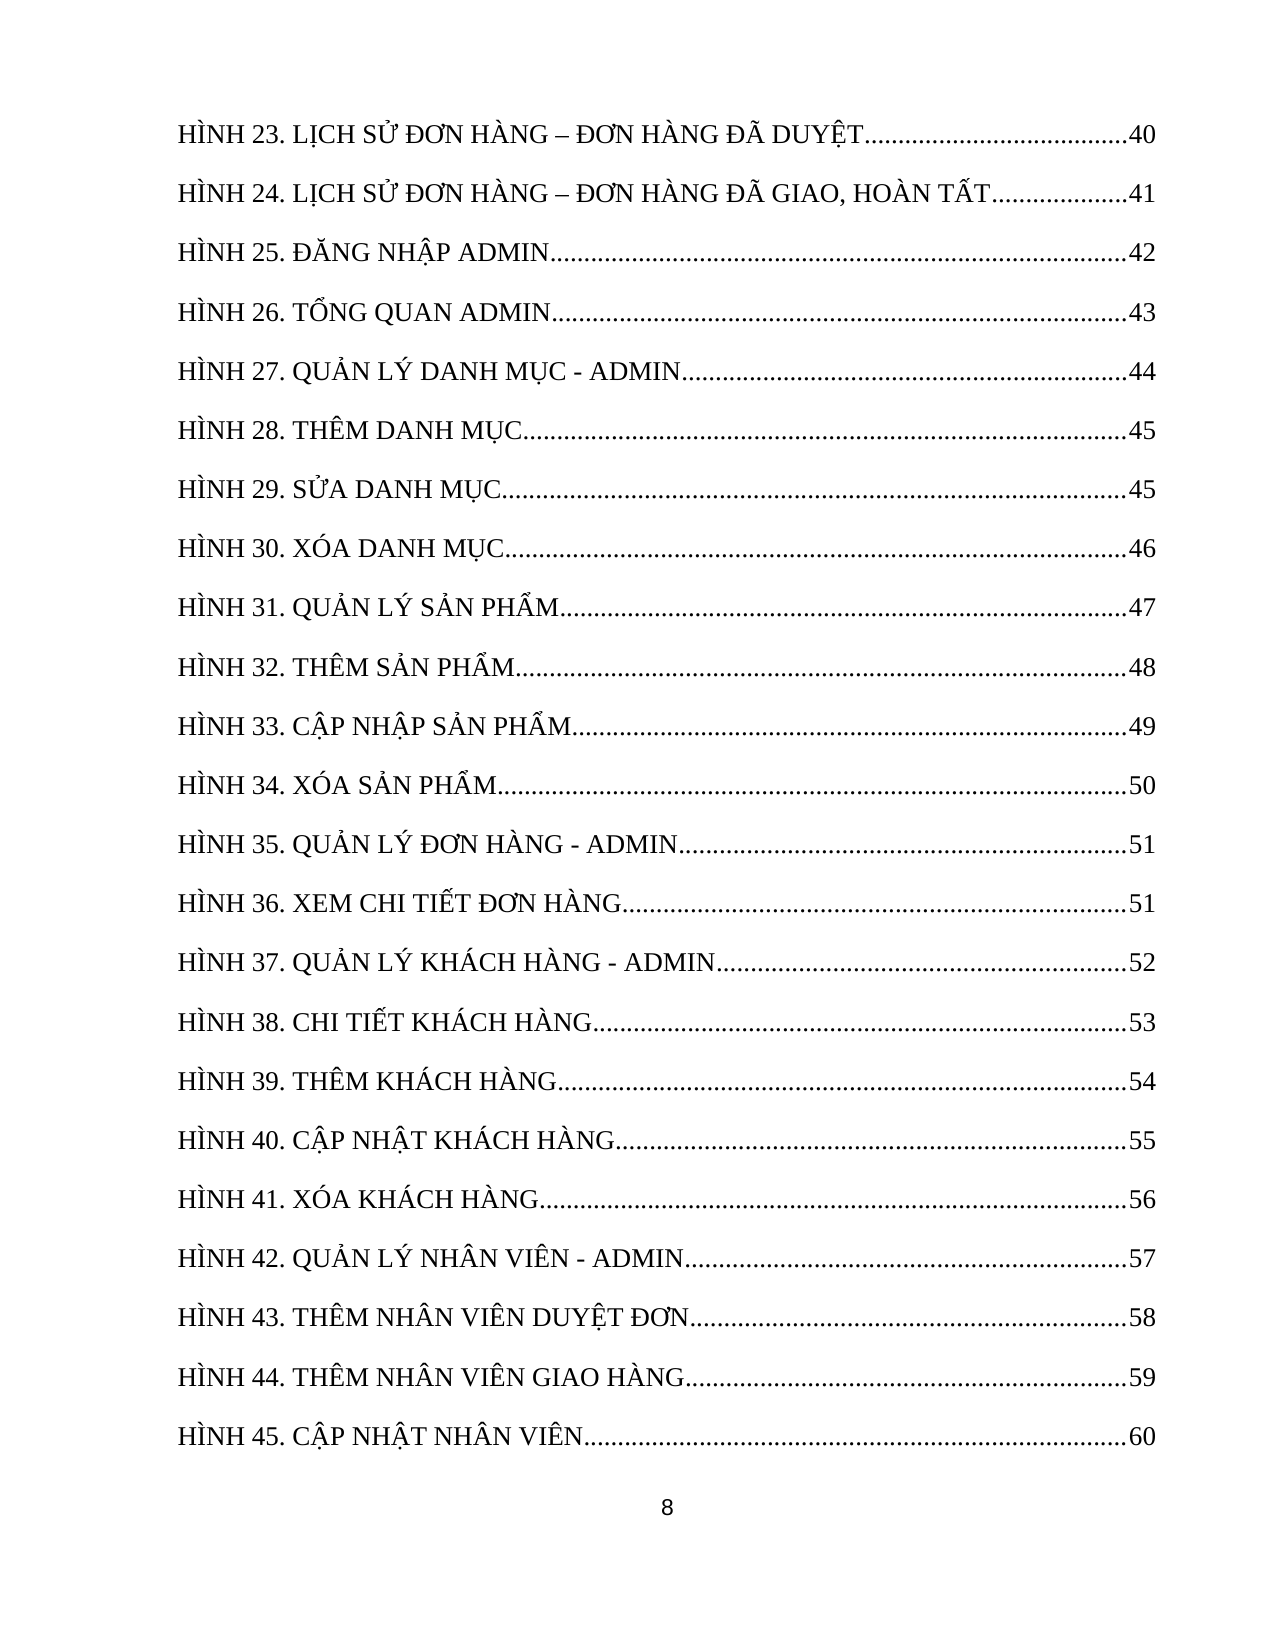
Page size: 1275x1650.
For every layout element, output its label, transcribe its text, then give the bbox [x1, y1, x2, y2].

text Hình 27. Quản lý danh mục - Admin 44 [177, 355, 1157, 386]
text Hình 35. Quản lý đơn hàng - Admin 51 [177, 828, 1157, 859]
text Hình 37. Quản lý khách hàng - Admin 52 [177, 946, 1157, 978]
text Hình 38. Chi tiết khách hàng 53 [177, 1006, 1157, 1037]
text Hình 42. Quản lý nhân viên - Admin 57 [177, 1242, 1157, 1273]
text Hình 31. Quản lý sản phẩm 47 [177, 591, 1157, 623]
text Hình 24. Lịch sử đơn hàng – đơn hàng đã giao, hoàn tất 41 [177, 177, 1157, 208]
text Hình 29. Sửa danh mục 45 [177, 473, 1157, 504]
text Hình 41. Xóa khách hàng 56 [177, 1183, 1157, 1214]
text Hình 44. Thêm nhân viên giao hàng 59 [177, 1361, 1157, 1392]
text Hình 43. Thêm nhân viên duyệt đơn 58 [177, 1301, 1157, 1333]
text Hình 36. Xem chi tiết đơn hàng 51 [177, 887, 1157, 918]
text Hình 45. Cập nhật nhân viên 60 [177, 1420, 1157, 1451]
text Hình 26. Tổng quan Admin 43 [177, 296, 1157, 327]
text Hình 30. Xóa danh mục 46 [177, 532, 1157, 563]
text Hình 25. Đăng nhập Admin 42 [177, 236, 1157, 268]
text Hình 33. Cập nhập sản phẩm 49 [177, 710, 1157, 741]
text Hình 32. Thêm sản phẩm 48 [177, 651, 1157, 682]
text Hình 39. Thêm khách hàng 54 [177, 1065, 1157, 1096]
text Hình 34. Xóa sản phẩm 50 [177, 769, 1157, 800]
text Hình 40. Cập nhật khách hàng 55 [177, 1124, 1157, 1155]
text Hình 23. Lịch sử đơn hàng – đơn hàng đã duyệt 40 [177, 118, 1157, 149]
text Hình 28. Thêm danh mục 45 [177, 414, 1157, 445]
